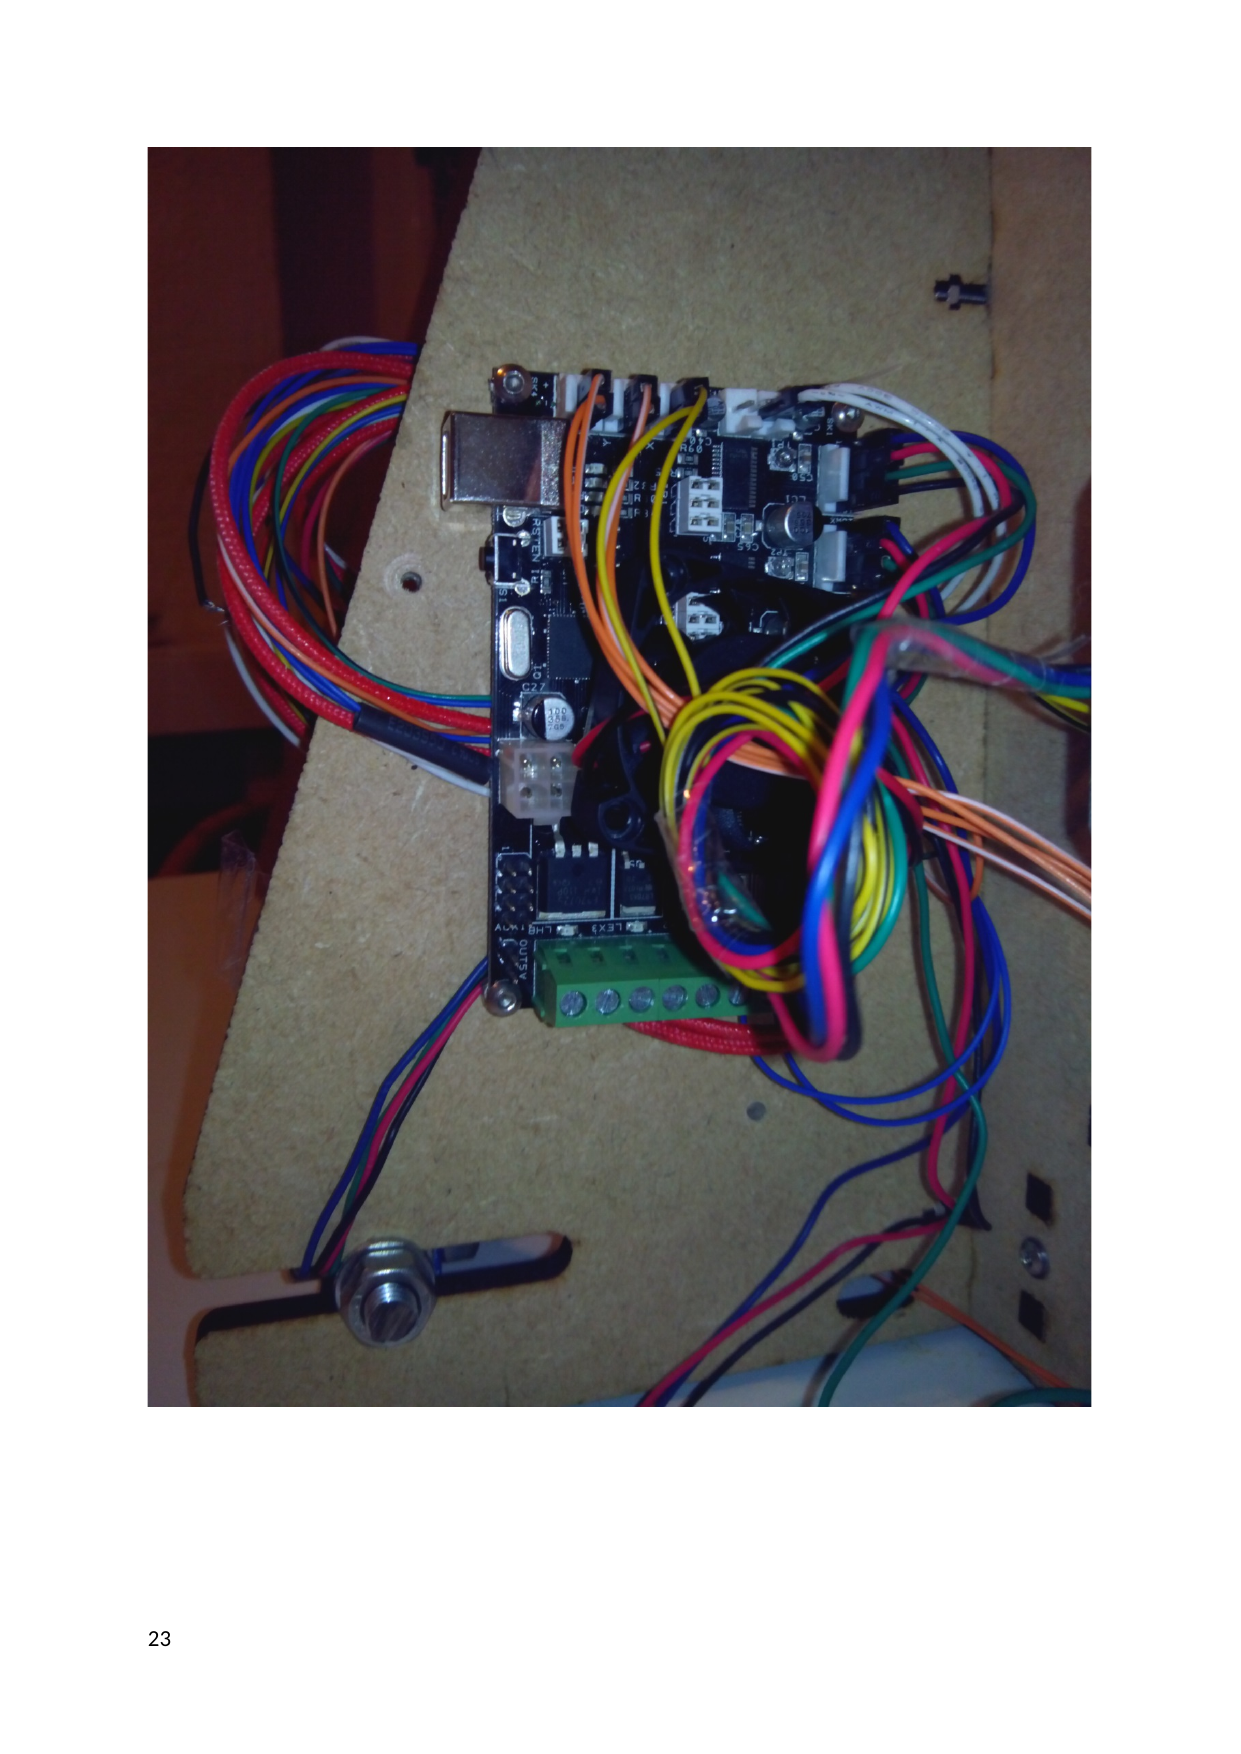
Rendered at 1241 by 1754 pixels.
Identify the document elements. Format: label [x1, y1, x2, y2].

picture [147, 147, 1092, 1407]
